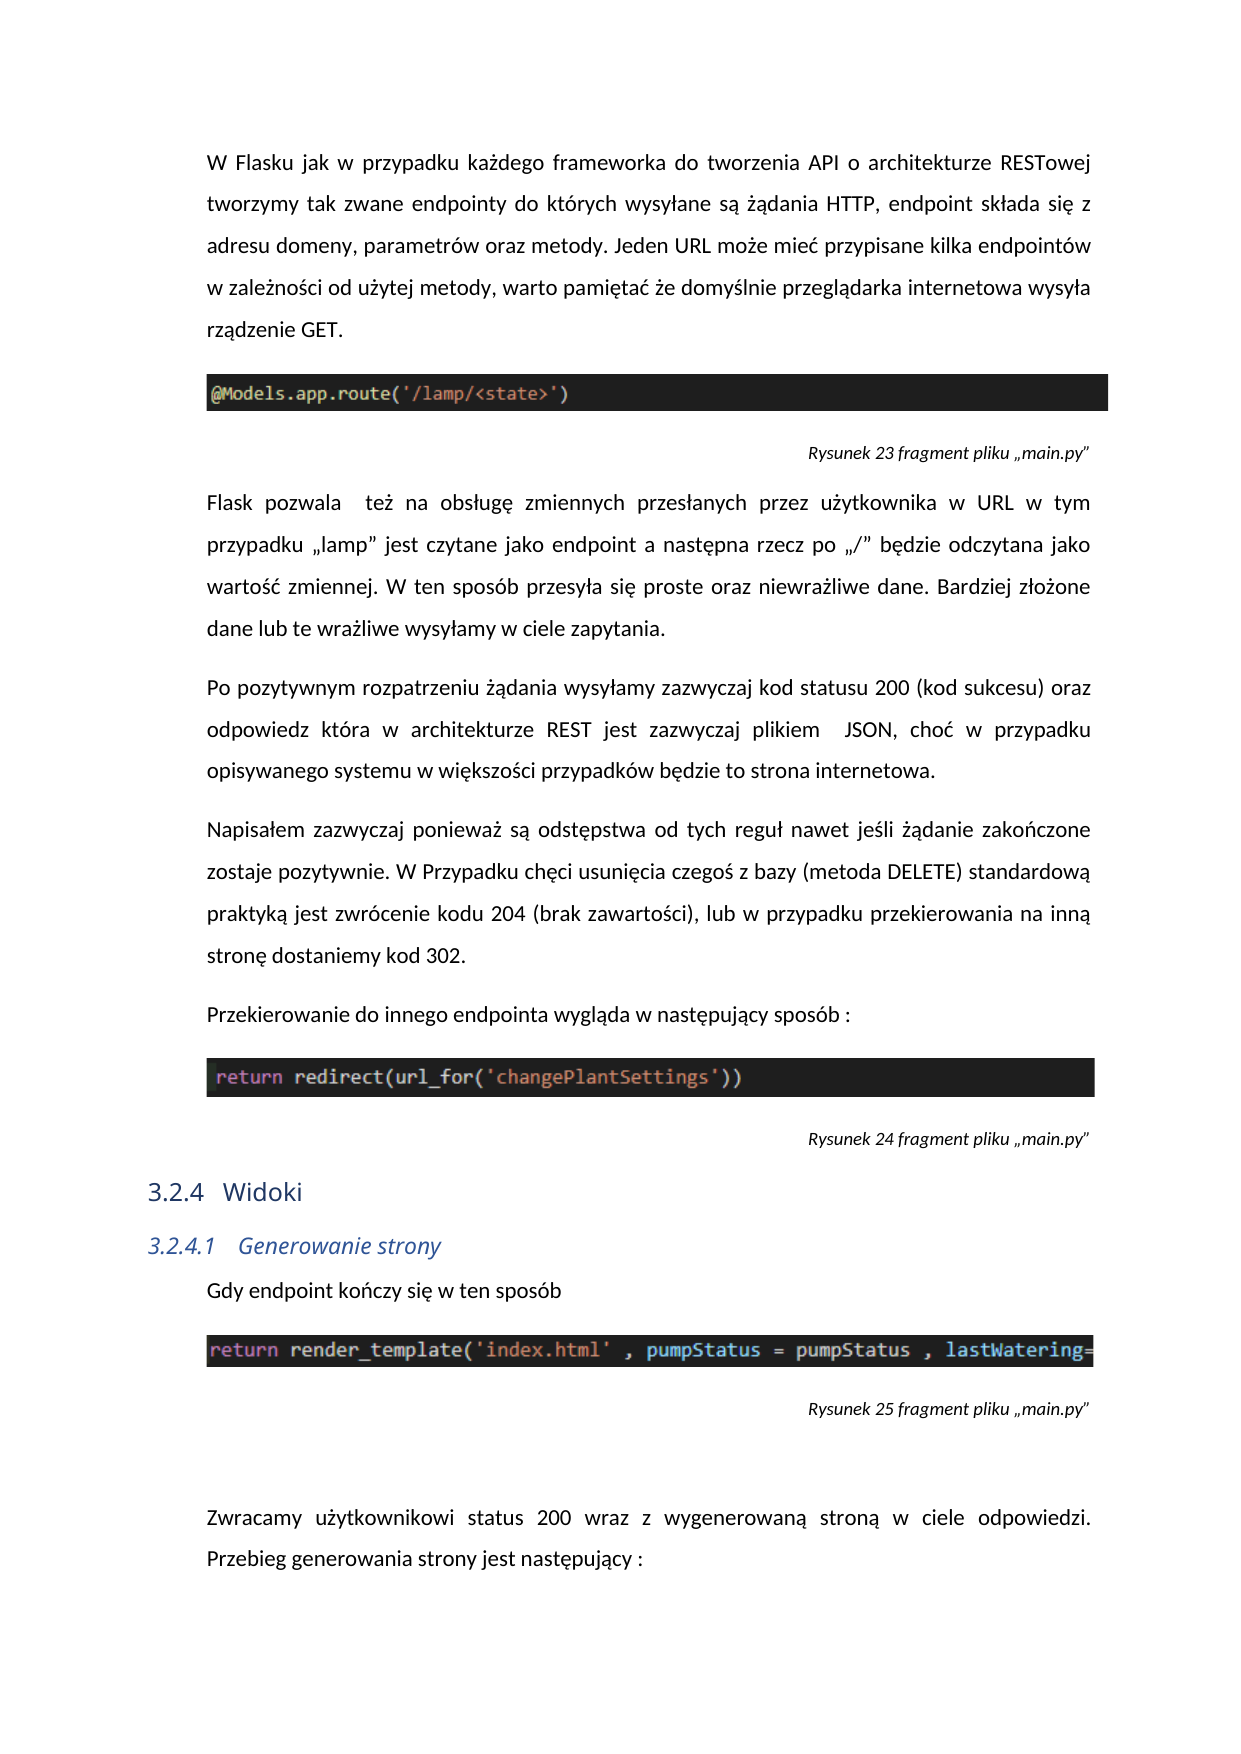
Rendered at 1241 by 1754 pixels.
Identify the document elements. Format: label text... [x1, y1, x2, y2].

subtitle Generowanie strony [148, 1230, 1093, 1261]
text Flask pozwala też na obsługę zmiennych przesłanych przez użytkownika w URL w tym przypadku „lamp” jest czytane jako endpoint a następna rzecz po „/” będzie odczytana jako wartość zmiennej. W ten sposób przesyła się proste oraz niewrażliwe dane. Bardziej złożone dane lub te wrażliwe wysyłamy w ciele zapytania. [207, 488, 1093, 642]
text Rysunek 25 fragment pliku „main.py” [148, 1397, 1093, 1420]
text W Flasku jak w przypadku każdego frameworka do tworzenia API o architekturze RESTowej tworzymy tak zwane endpointy do których wysyłane są żądania HTTP, endpoint składa się z adresu domeny, parametrów oraz metody. Jeden URL może mieć przypisane kilka endpointów w zależności od użytej metody, warto pamiętać że domyślnie przeglądarka internetowa wysyła rządzenie GET. [207, 148, 1093, 343]
text Przekierowanie do innego endpointa wygląda w następujący sposób : [207, 1000, 1093, 1028]
text Rysunek 23 fragment pliku „main.py” [148, 441, 1093, 464]
subtitle Widoki [148, 1174, 1093, 1208]
picture [206, 1058, 1095, 1097]
text Po pozytywnym rozpatrzeniu żądania wysyłamy zazwyczaj kod statusu 200 (kod sukcesu) oraz odpowiedz która w architekturze REST jest zazwyczaj plikiem JSON, choć w przypadku opisywanego systemu w większości przypadków będzie to strona internetowa. [207, 673, 1093, 785]
text Zwracamy użytkownikowi status 200 wraz z wygenerowaną stroną w ciele odpowiedzi. Przebieg generowania strony jest następujący : [207, 1503, 1093, 1573]
picture [206, 1335, 1094, 1367]
text Rysunek 24 fragment pliku „main.py” [148, 1128, 1093, 1151]
text Gdy endpoint kończy się w ten sposób [207, 1277, 1093, 1304]
text Napisałem zazwyczaj ponieważ są odstępstwa od tych reguł nawet jeśli żądanie zakończone zostaje pozytywnie. W Przypadku chęci usunięcia czegoś z bazy (metoda DELETE) standardową praktyką jest zwrócenie kodu 204 (brak zawartości), lub w przypadku przekierowania na inną stronę dostaniemy kod 302. [207, 815, 1093, 969]
picture [206, 374, 1109, 411]
